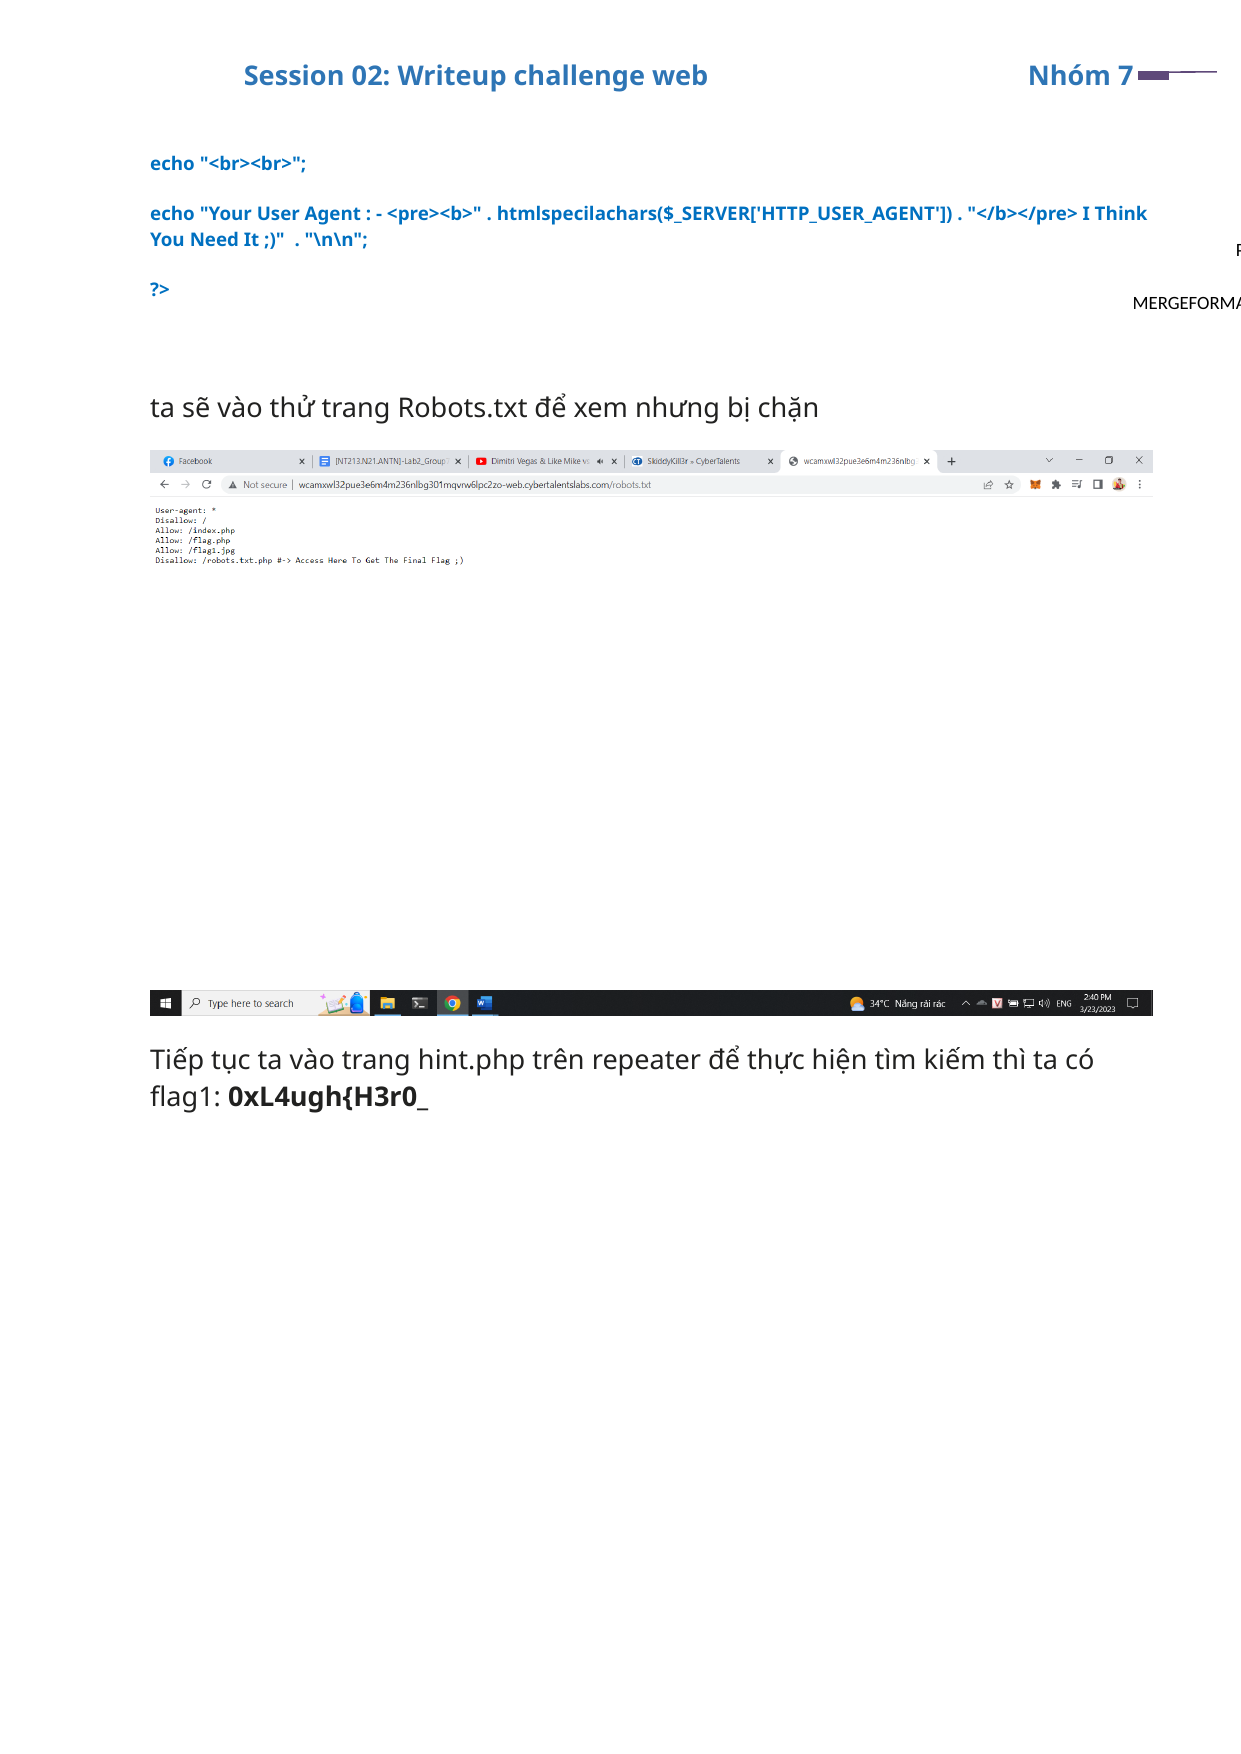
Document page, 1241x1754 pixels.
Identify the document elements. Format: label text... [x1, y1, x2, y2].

text Tiếp tục ta vào trang hint.php trên repeater để thực hiện tìm kiếm thì ta có flag1: 0xL4ugh{H3r0_ [150, 1040, 1153, 1114]
text echo "<br><br>"; [150, 150, 1153, 176]
text ta sẽ vào thử trang Robots.txt để xem nhưng bị chặn [150, 389, 1153, 426]
text ?> [150, 277, 1153, 302]
picture [150, 450, 1153, 1016]
text echo "Your User Agent : - <pre><b>" . htmlspecilachars($_SERVER['HTTP_USER_AGENT']) . "</b></pre> I Think You Need It ;)" . "\n\n"; [150, 201, 1153, 252]
